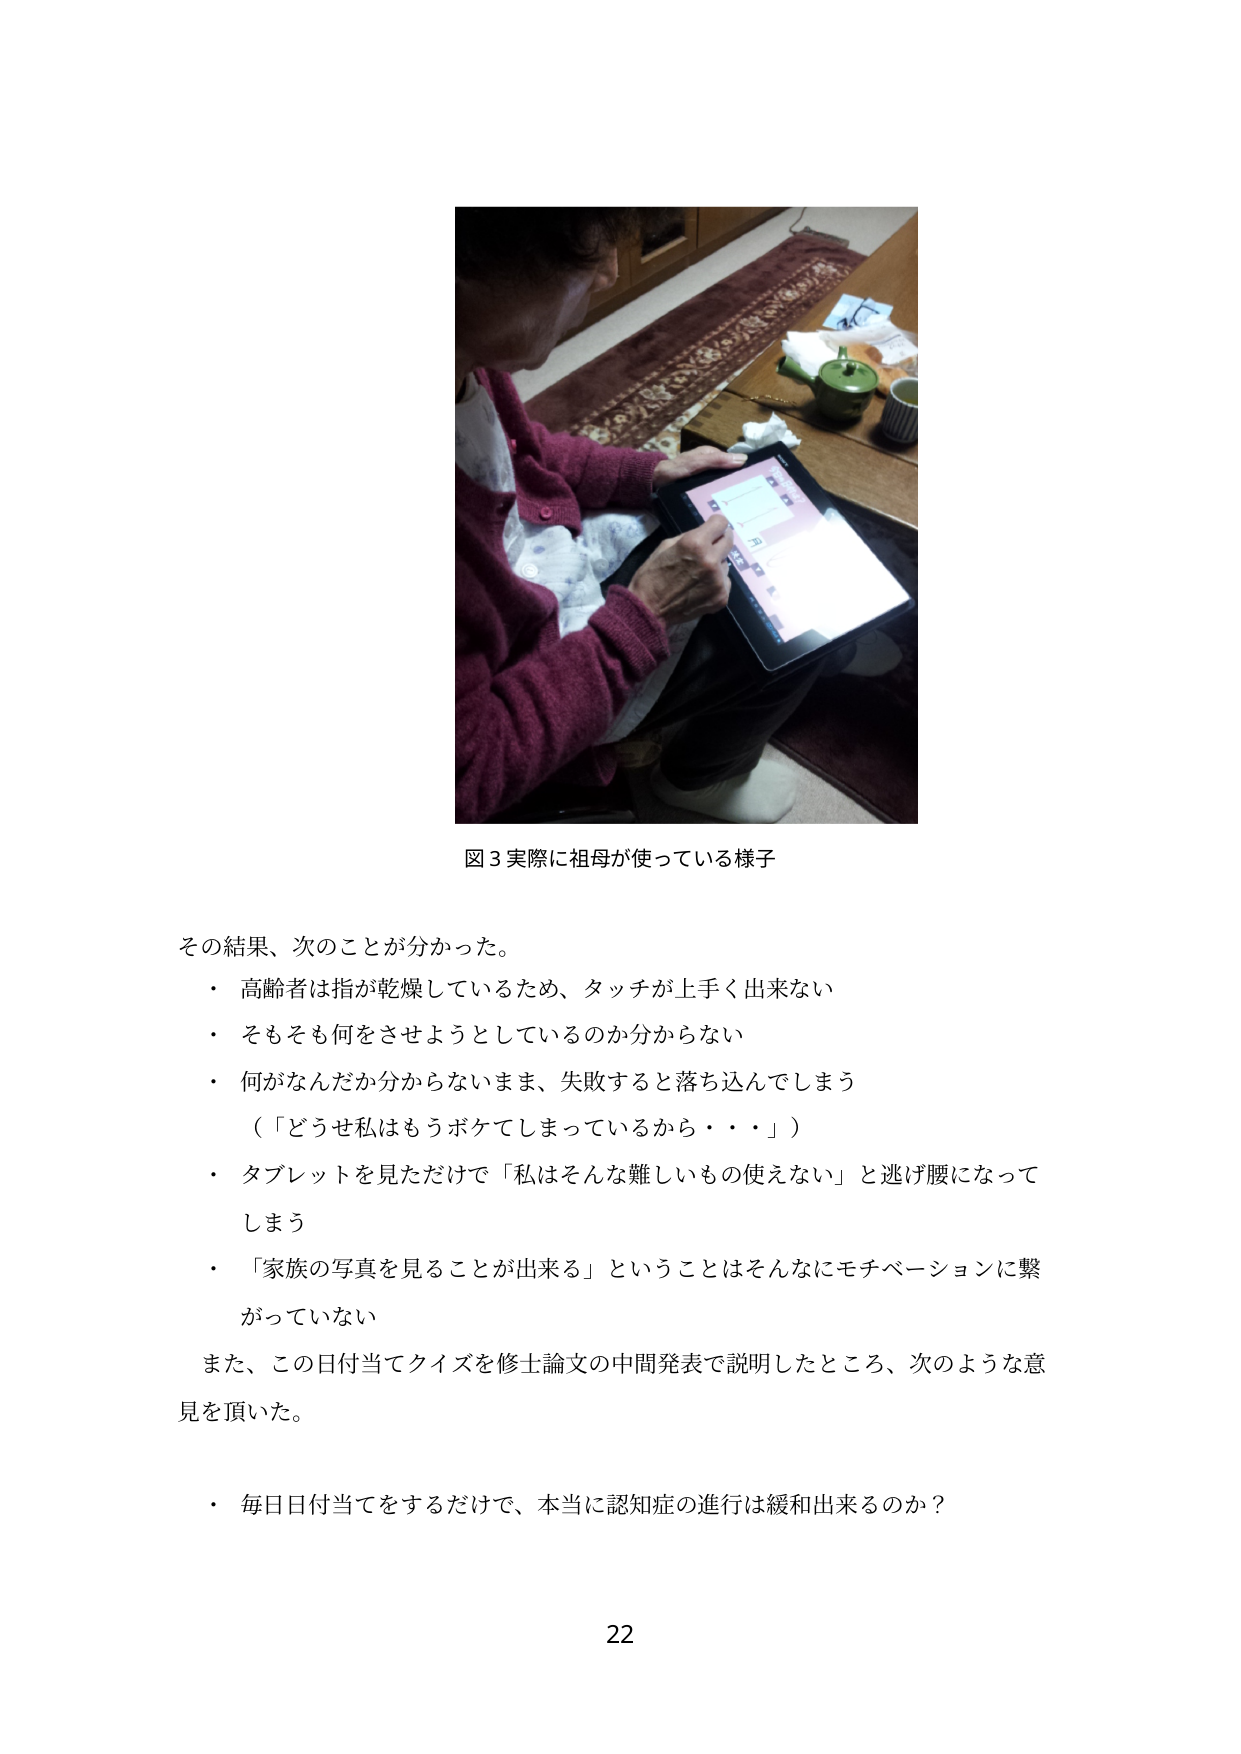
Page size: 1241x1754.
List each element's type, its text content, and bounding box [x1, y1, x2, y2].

list 「家族の写真を見ることが出来る」ということはそんなにモチベーションに繋がっていない [202, 1247, 1063, 1337]
list タブレットを見ただけで「私はそんな難しいもの使えない」と逃げ腰になってしまう [202, 1153, 1063, 1242]
list （「どうせ私はもうボケてしまっているから・・・」） [240, 1106, 1063, 1148]
list そもそも何をさせようとしているのか分からない [202, 1013, 1063, 1054]
picture [455, 207, 918, 823]
list 高齢者は指が乾燥しているため、タッチが上手く出来ない [202, 966, 1063, 1008]
text 図3 実際に祖母が使っている様子 [177, 837, 1063, 878]
list 何がなんだか分からないまま、失敗すると落ち込んでしまう [202, 1059, 1063, 1101]
text また、この日付当てクイズを修士論文の中間発表で説明したところ、次のような意見を頂いた。 [177, 1342, 1063, 1431]
list 毎日日付当てをするだけで、本当に認知症の進行は緩和出来るのか？ [202, 1482, 1063, 1524]
text その結果、次のことが分かった。 [177, 925, 1063, 966]
